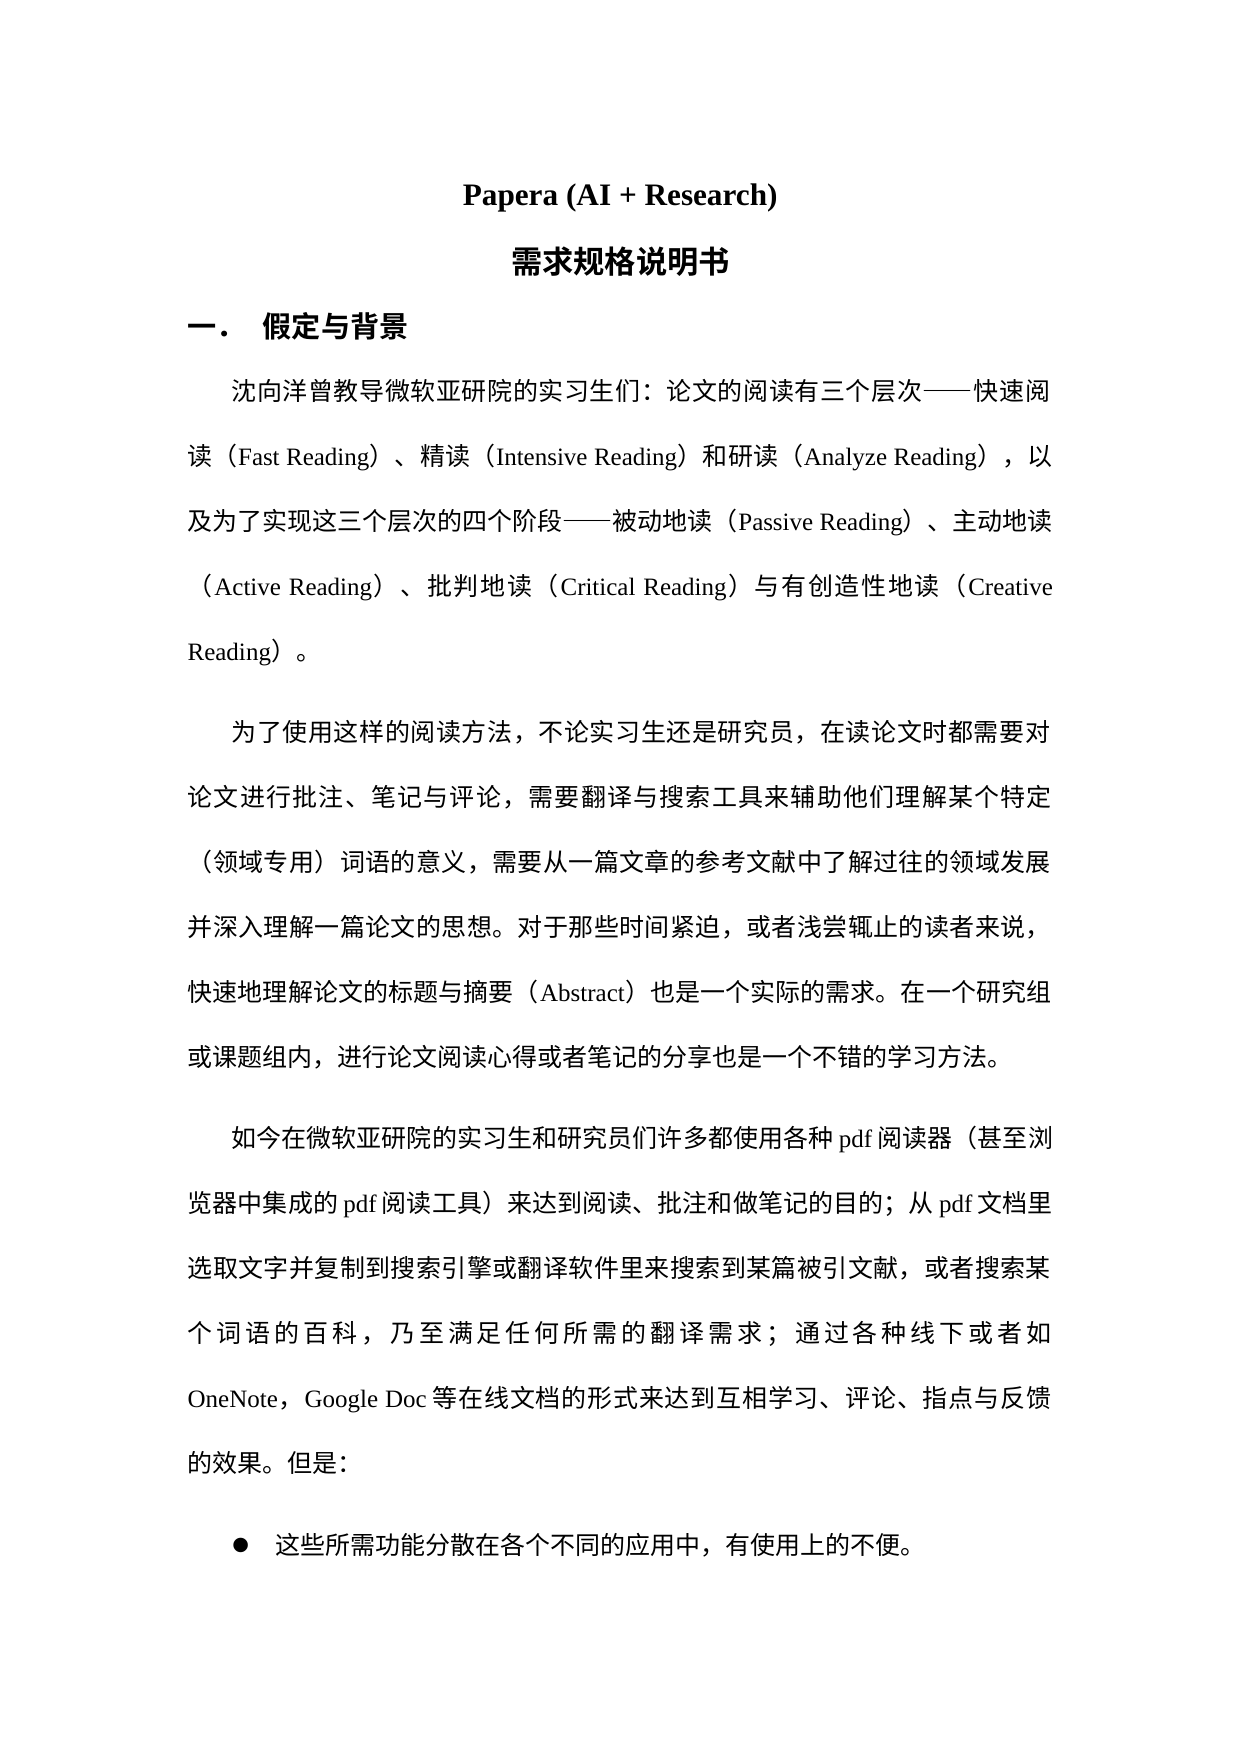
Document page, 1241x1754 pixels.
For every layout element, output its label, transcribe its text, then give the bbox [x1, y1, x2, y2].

text 沈向洋曾教导微软亚研院的实习生们：论文的阅读有三个层次——快速阅读（Fast Reading）、精读（Intensive Reading）和研读（Analyze Reading），以及为了实现这三个层次的四个阶段——被动地读（Passive Reading）、主动地读（Active Reading）、批判地读（Critical Reading）与有创造性地读（Creative Reading）。 [187, 357, 1053, 682]
text 需求规格说明书 [187, 227, 1053, 292]
list 假定与背景 [187, 292, 1053, 357]
text Papera (AI + Research) [187, 162, 1053, 227]
text 为了使用这样的阅读方法，不论实习生还是研究员，在读论文时都需要对论文进行批注、笔记与评论，需要翻译与搜索工具来辅助他们理解某个特定（领域专用）词语的意义，需要从一篇文章的参考文献中了解过往的领域发展并深入理解一篇论文的思想。对于那些时间紧迫，或者浅尝辄止的读者来说，快速地理解论文的标题与摘要（Abstract）也是一个实际的需求。在一个研究组或课题组内，进行论文阅读心得或者笔记的分享也是一个不错的学习方法。 [187, 698, 1053, 1088]
list 这些所需功能分散在各个不同的应用中，有使用上的不便。 [231, 1511, 1053, 1576]
text 如今在微软亚研院的实习生和研究员们许多都使用各种pdf阅读器（甚至浏览器中集成的pdf阅读工具）来达到阅读、批注和做笔记的目的；从pdf文档里选取文字并复制到搜索引擎或翻译软件里来搜索到某篇被引文献，或者搜索某个词语的百科，乃至满足任何所需的翻译需求；通过各种线下或者如OneNote，Google Doc等在线文档的形式来达到互相学习、评论、指点与反馈的效果。但是： [187, 1104, 1053, 1494]
